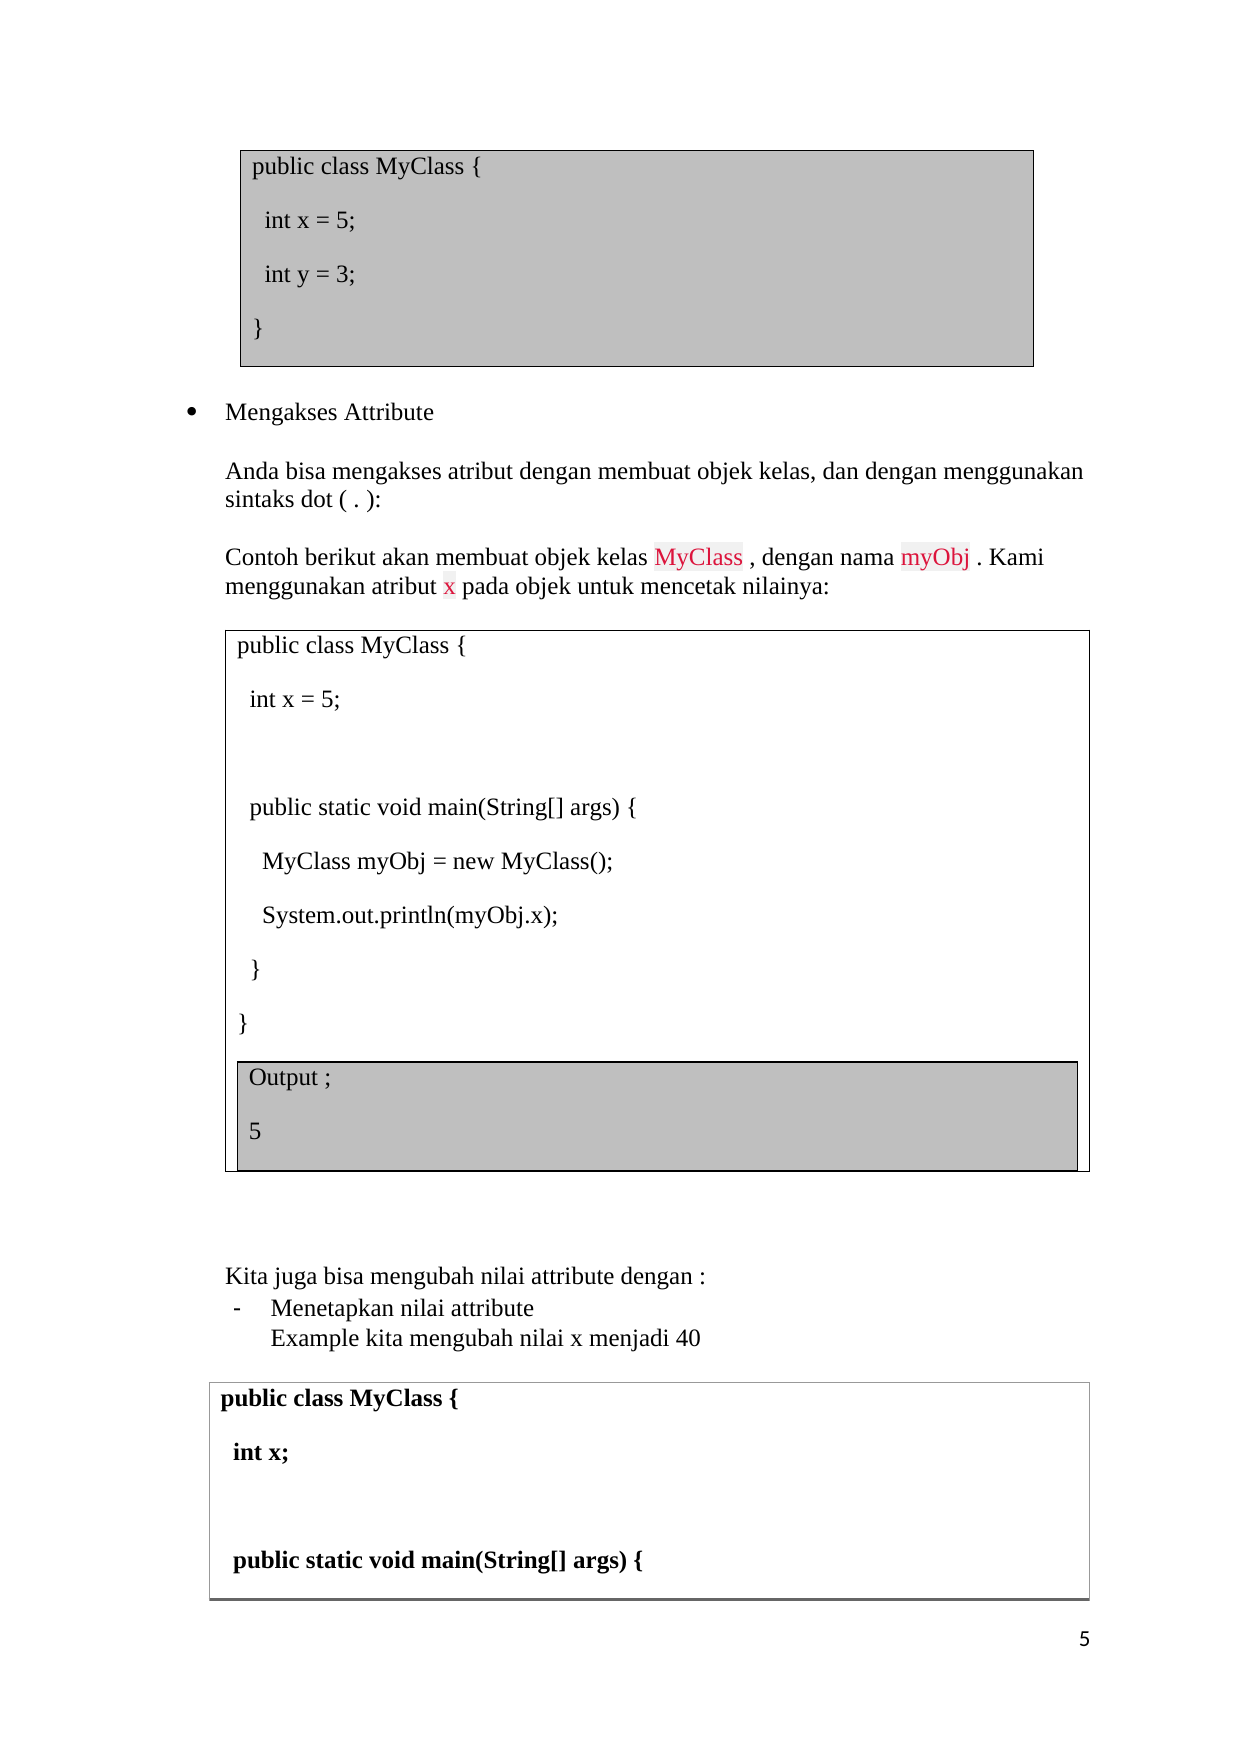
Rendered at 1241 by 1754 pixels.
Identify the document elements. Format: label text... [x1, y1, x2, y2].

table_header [241, 151, 1033, 366]
list Example kita mengubah nilai x menjadi 40 [270, 1323, 1090, 1352]
list Mengakses Attribute [187, 397, 1090, 426]
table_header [210, 1383, 1089, 1598]
list Anda bisa mengakses atribut dengan membuat objek kelas, dan dengan menggunakan sintaks dot ( . ): [225, 456, 1090, 513]
list Contoh berikut akan membuat objek kelas MyClass , dengan nama myObj . Kami menggunakan atribut x pada objek untuk mencetak nilainya: [225, 542, 1090, 599]
list Menetapkan nilai attribute [233, 1289, 1090, 1323]
list Kita juga bisa mengubah nilai attribute dengan : [225, 1261, 1090, 1289]
table_header public class MyClass { int x = 5; public static void main(String[] args) { MyClass myObj = new MyClass(); System.out.println(myObj.x); } } [226, 631, 1089, 1171]
